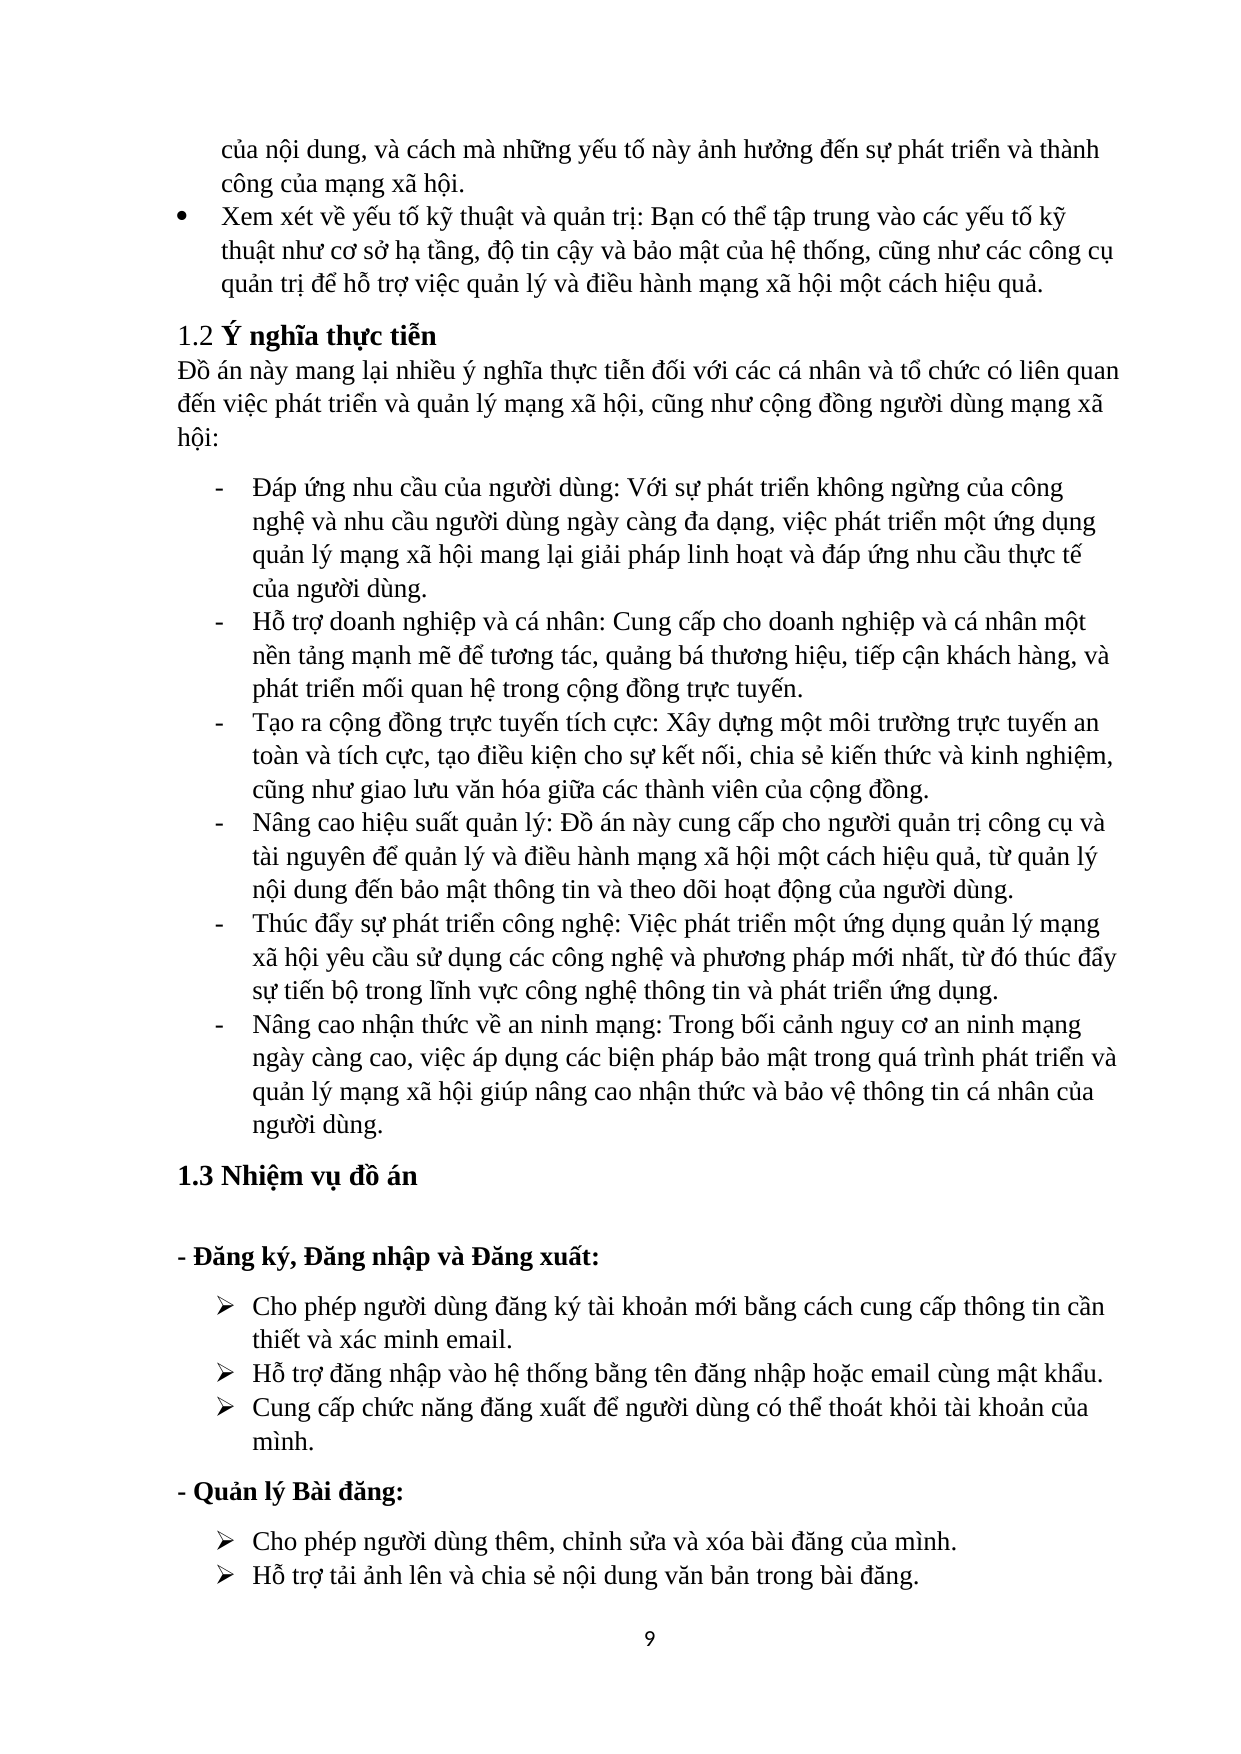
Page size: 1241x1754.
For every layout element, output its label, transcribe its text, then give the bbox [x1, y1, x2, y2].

list Nâng cao nhận thức về an ninh mạng: Trong bối cảnh nguy cơ an ninh mạng ngày càng cao, việc áp dụng các biện pháp bảo mật trong quá trình phát triển và quản lý mạng xã hội giúp nâng cao nhận thức và bảo vệ thông tin cá nhân của người dùng. [214, 1008, 1122, 1139]
list Tạo ra cộng đồng trực tuyến tích cực: Xây dựng một môi trường trực tuyến an toàn và tích cực, tạo điều kiện cho sự kết nối, chia sẻ kiến thức và kinh nghiệm, cũng như giao lưu văn hóa giữa các thành viên của cộng đồng. [214, 706, 1122, 804]
list Nâng cao hiệu suất quản lý: Đồ án này cung cấp cho người quản trị công cụ và tài nguyên để quản lý và điều hành mạng xã hội một cách hiệu quả, từ quản lý nội dung đến bảo mật thông tin và theo dõi hoạt động của người dùng. [214, 806, 1122, 905]
list Hỗ trợ đăng nhập vào hệ thống bằng tên đăng nhập hoặc email cùng mật khẩu. [214, 1357, 1122, 1388]
list Xem xét về yếu tố kỹ thuật và quản trị: Bạn có thể tập trung vào các yếu tố kỹ thuật như cơ sở hạ tầng, độ tin cậy và bảo mật của hệ thống, cũng như các công cụ quản trị để hỗ trợ việc quản lý và điều hành mạng xã hội một cách hiệu quả. [177, 200, 1122, 298]
list Đáp ứng nhu cầu của người dùng: Với sự phát triển không ngừng của công nghệ và nhu cầu người dùng ngày càng đa dạng, việc phát triển một ứng dụng quản lý mạng xã hội mang lại giải pháp linh hoạt và đáp ứng nhu cầu thực tế của người dùng. [214, 471, 1122, 603]
list Cho phép người dùng thêm, chỉnh sửa và xóa bài đăng của mình. [214, 1525, 1122, 1556]
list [177, 133, 1122, 198]
text Đồ án này mang lại nhiều ý nghĩa thực tiễn đối với các cá nhân và tổ chức có liên quan đến việc phát triển và quản lý mạng xã hội, cũng như cộng đồng người dùng mạng xã hội: [177, 354, 1122, 452]
text - Quản lý Bài đăng: [177, 1475, 1122, 1506]
list Cho phép người dùng đăng ký tài khoản mới bằng cách cung cấp thông tin cần thiết và xác minh email. [214, 1290, 1122, 1355]
list Cung cấp chức năng đăng xuất để người dùng có thể thoát khỏi tài khoản của mình. [214, 1391, 1122, 1456]
list Thúc đẩy sự phát triển công nghệ: Việc phát triển một ứng dụng quản lý mạng xã hội yêu cầu sử dụng các công nghệ và phương pháp mới nhất, từ đó thúc đẩy sự tiến bộ trong lĩnh vực công nghệ thông tin và phát triển ứng dụng. [214, 907, 1122, 1005]
subtitle Ý nghĩa thực tiễn [177, 318, 1122, 351]
list Hỗ trợ doanh nghiệp và cá nhân: Cung cấp cho doanh nghiệp và cá nhân một nền tảng mạnh mẽ để tương tác, quảng bá thương hiệu, tiếp cận khách hàng, và phát triển mối quan hệ trong cộng đồng trực tuyến. [214, 605, 1122, 703]
subtitle 1.3 Nhiệm vụ đồ án [177, 1158, 1122, 1192]
text - Đăng ký, Đăng nhập và Đăng xuất: [177, 1240, 1122, 1271]
list Hỗ trợ tải ảnh lên và chia sẻ nội dung văn bản trong bài đăng. [214, 1559, 1122, 1590]
